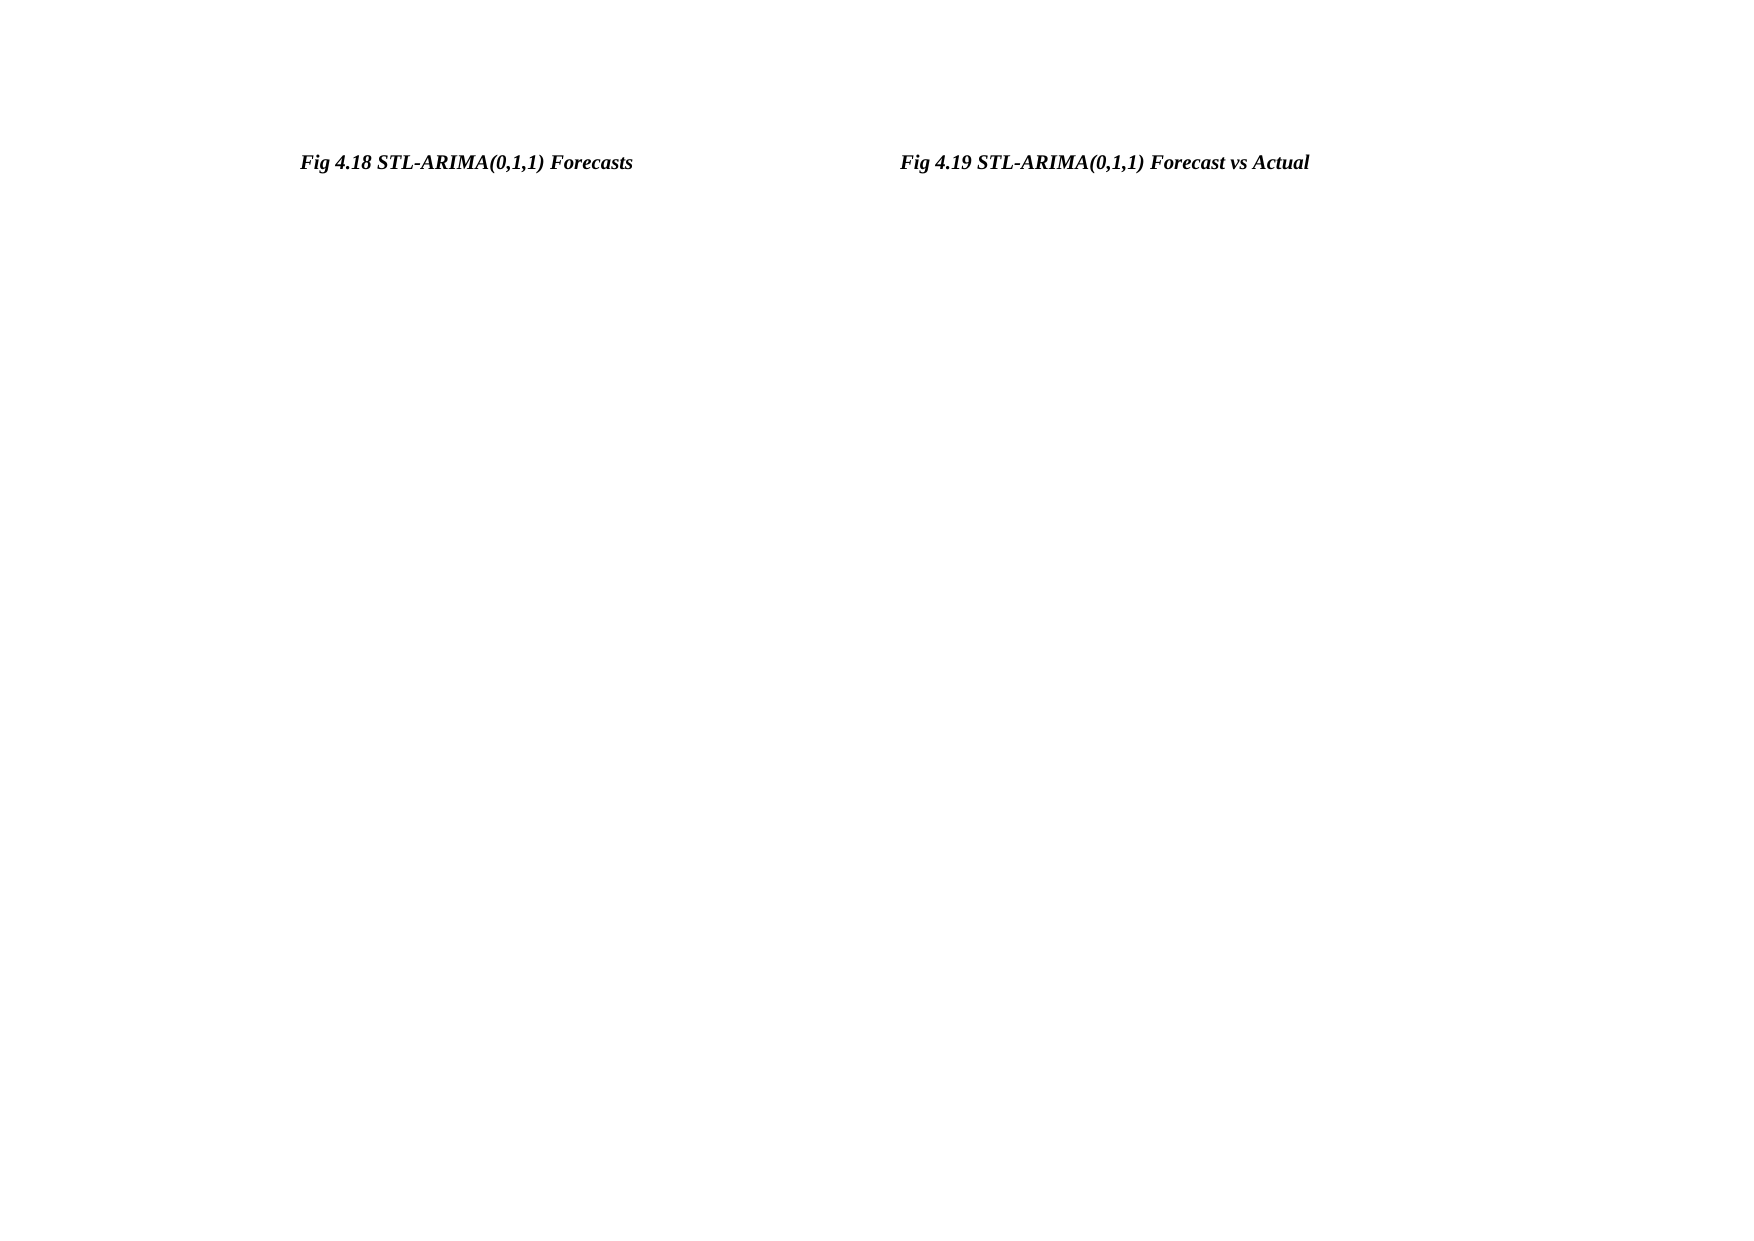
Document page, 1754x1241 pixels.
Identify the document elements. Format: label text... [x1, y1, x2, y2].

text Fig 4.18 STL-ARIMA(0,1,1) Forecasts Fig 4.19 STL-ARIMA(0,1,1) Forecast vs Actual [300, 150, 1604, 174]
